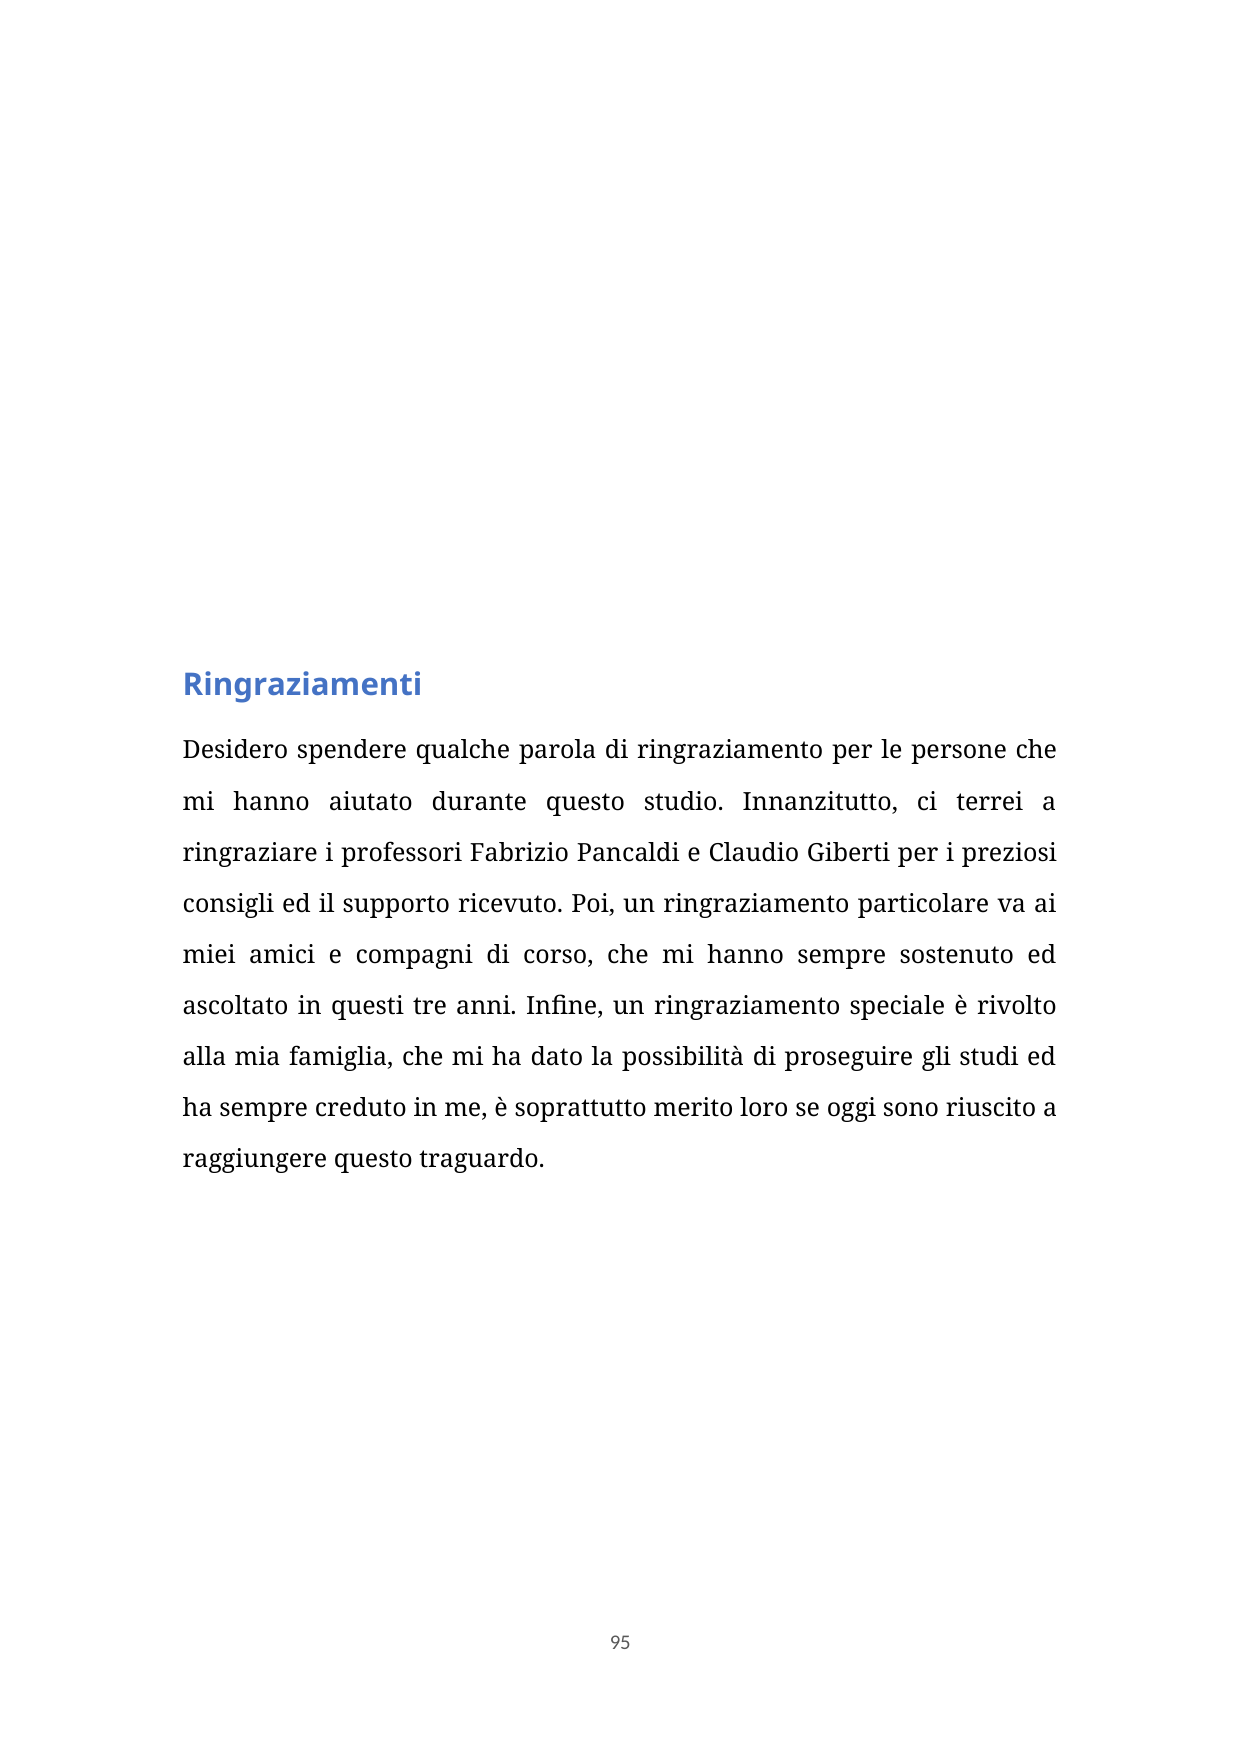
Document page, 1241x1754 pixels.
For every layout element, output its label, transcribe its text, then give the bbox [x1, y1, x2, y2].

subtitle Ringraziamenti [182, 662, 1058, 705]
text Desidero spendere qualche parola di ringraziamento per le persone che mi hanno aiutato durante questo studio. Innanzitutto, ci terrei a ringraziare i professori Fabrizio Pancaldi e Claudio Giberti per i preziosi consigli ed il supporto ricevuto. Poi, un ringraziamento particolare va ai miei amici e compagni di corso, che mi hanno sempre sostenuto ed ascoltato in questi tre anni. Infine, un ringraziamento speciale è rivolto alla mia famiglia, che mi ha dato la possibilità di proseguire gli studi ed ha sempre creduto in me, è soprattutto merito loro se oggi sono riuscito a raggiungere questo traguardo. [182, 732, 1058, 1174]
